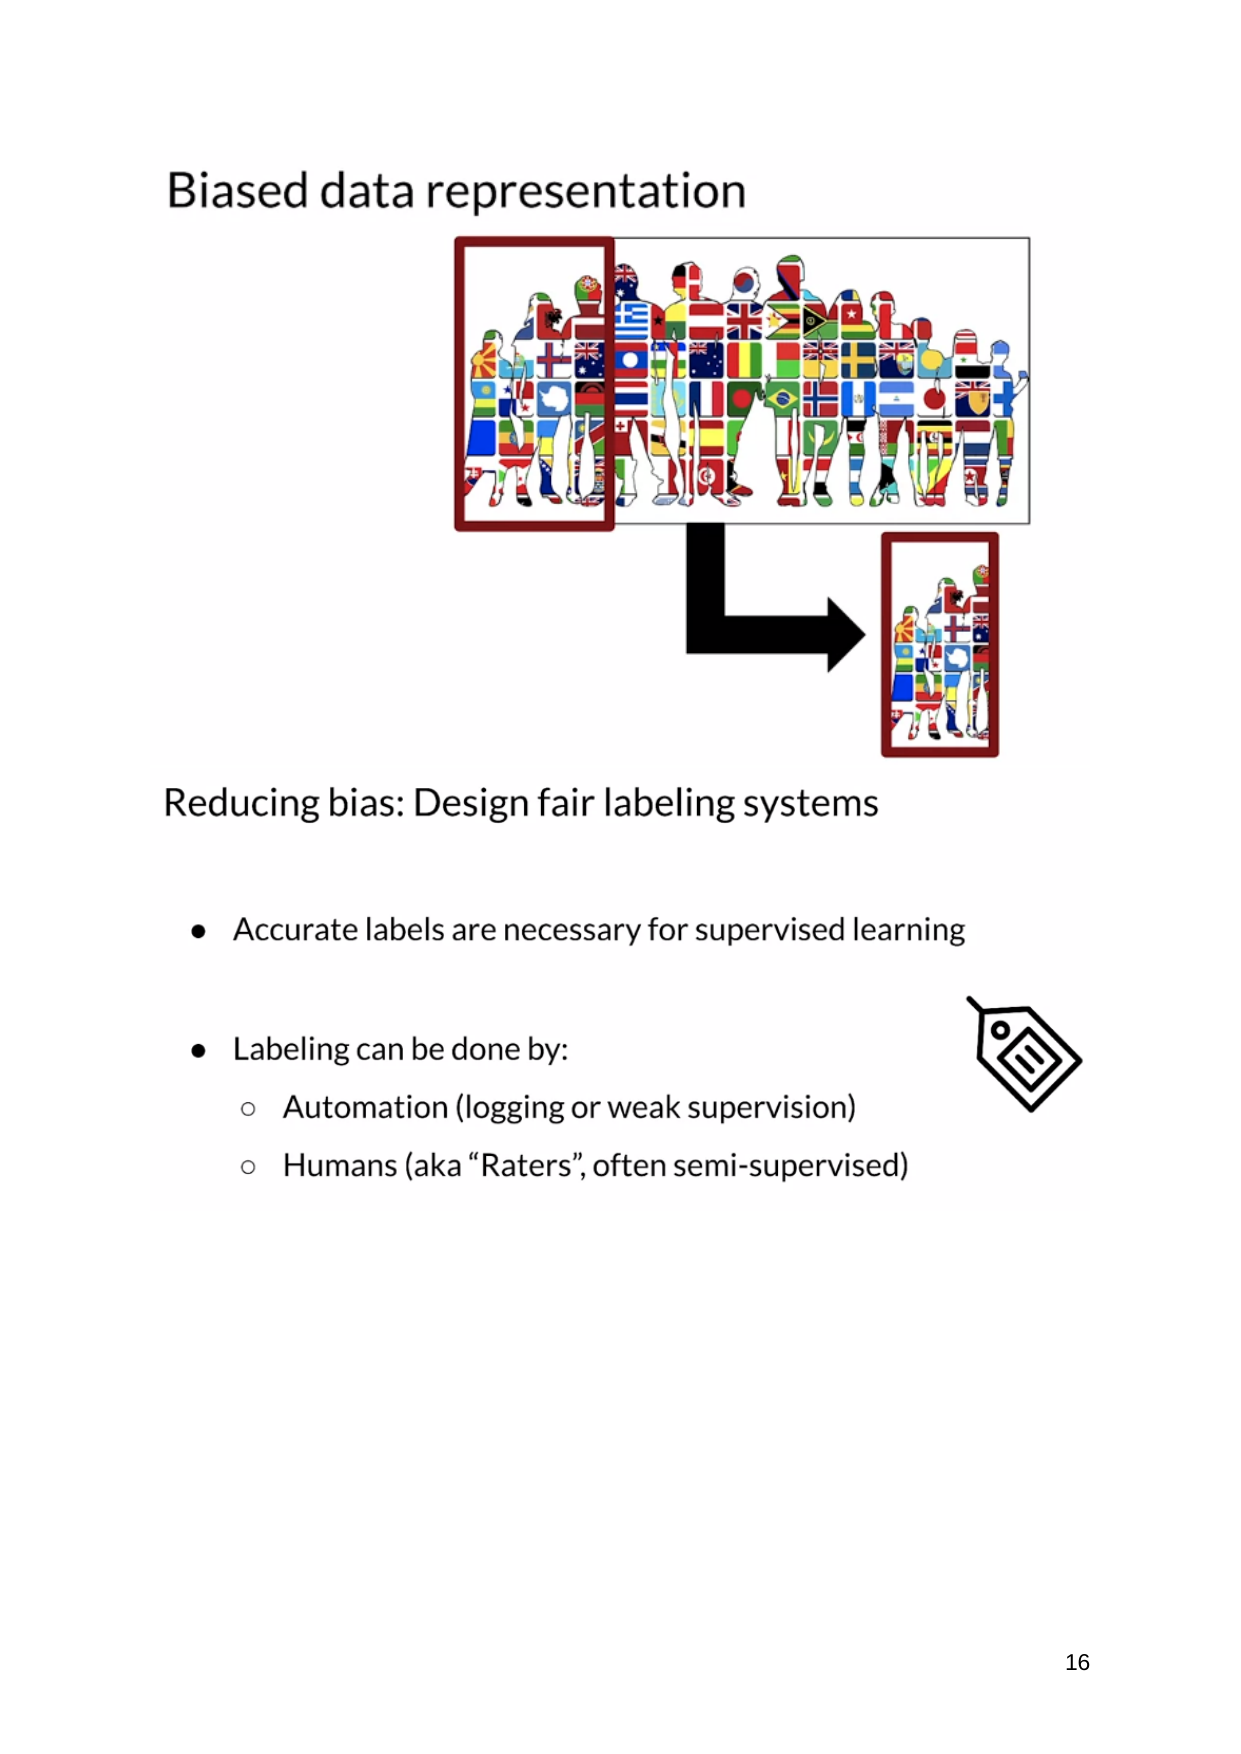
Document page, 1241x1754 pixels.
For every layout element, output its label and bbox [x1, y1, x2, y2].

picture [150, 768, 1091, 1211]
picture [150, 150, 1091, 765]
